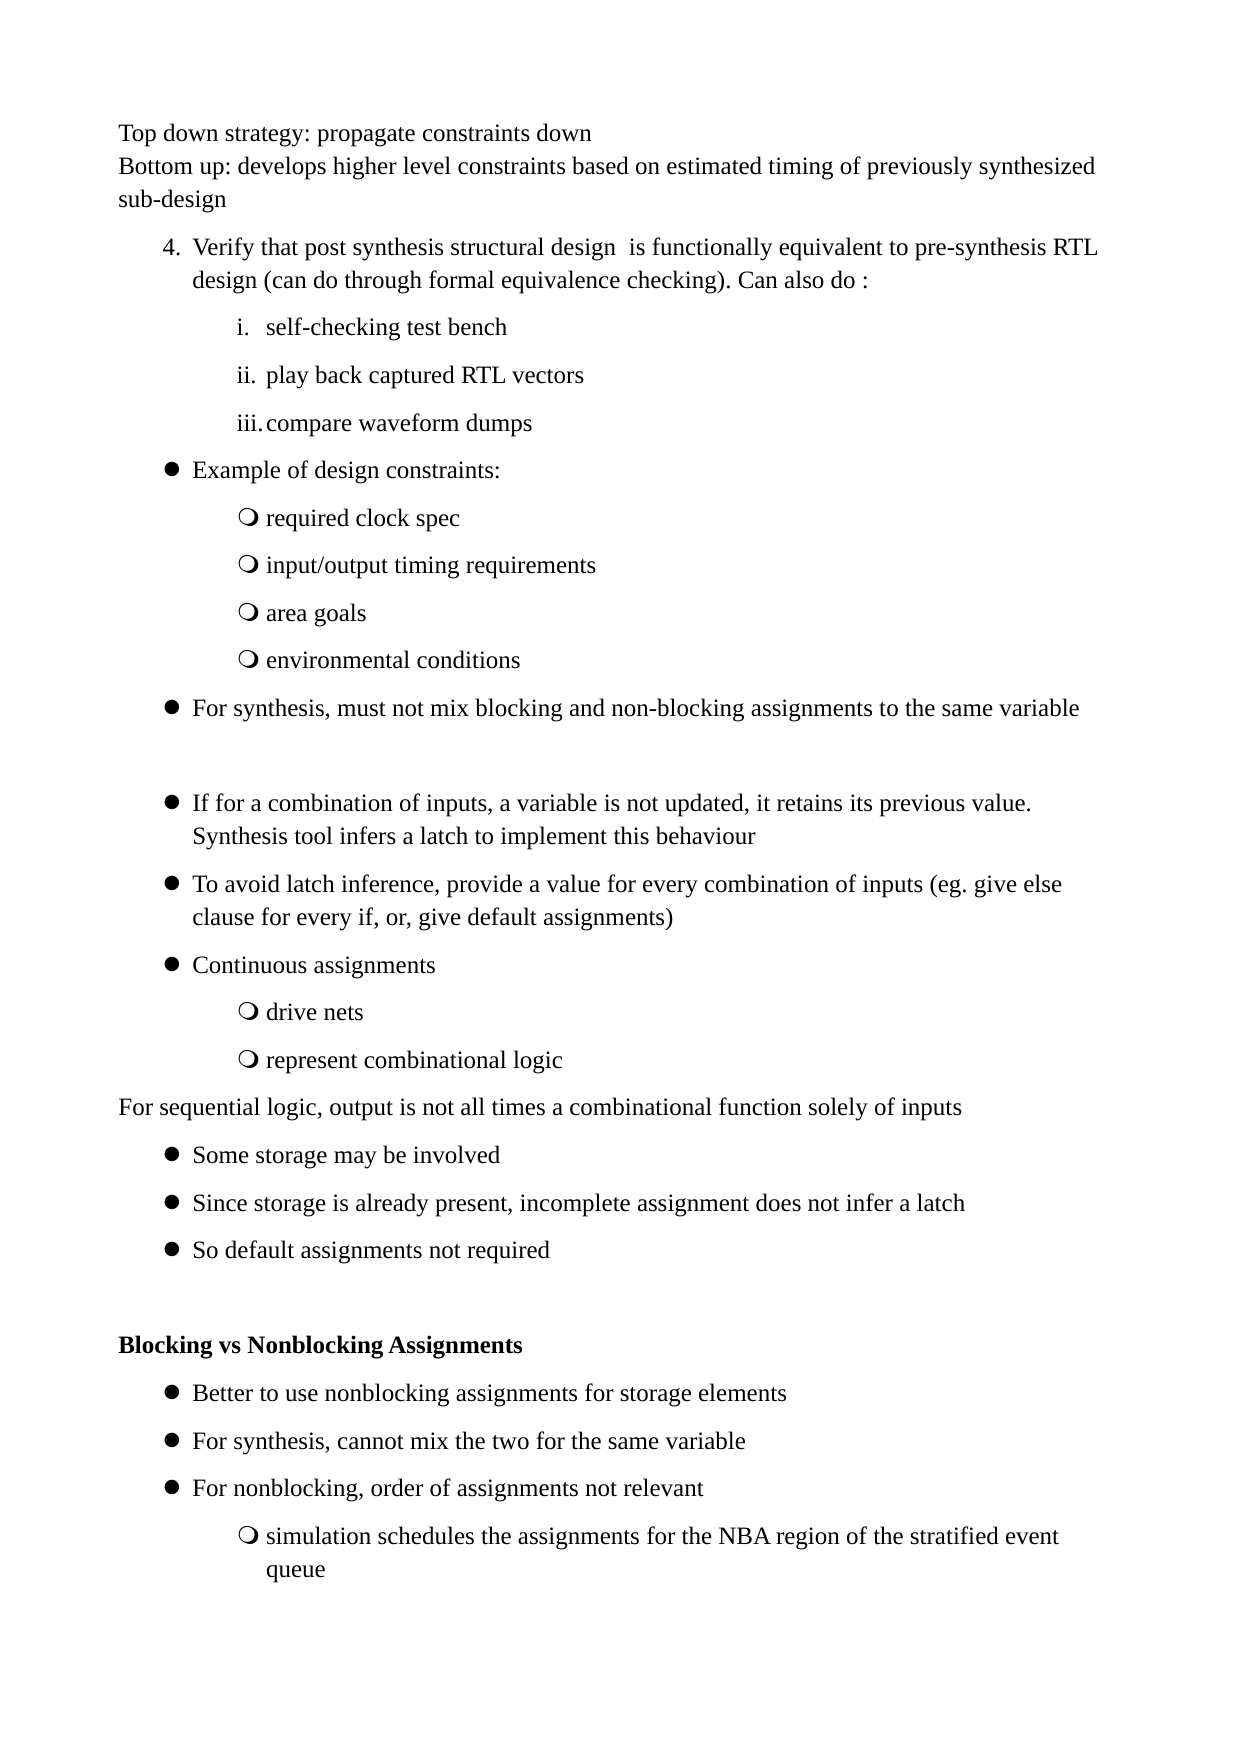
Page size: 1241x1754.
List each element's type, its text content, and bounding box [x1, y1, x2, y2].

list Since storage is already present, incomplete assignment does not infer a latch [162, 1188, 1122, 1216]
list input/output timing requirements [236, 550, 1122, 579]
list compare waveform dumps [236, 408, 1122, 436]
list To avoid latch inference, provide a value for every combination of inputs (eg. give else clause for every if, or, give default assignments) [162, 869, 1122, 931]
list area goals [236, 598, 1122, 627]
list simulation schedules the assignments for the NBA region of the stratified event queue [236, 1521, 1122, 1583]
text Top down strategy: propagate constraints down Bottom up: develops higher level constraints based on estimated timing of previously synthesized sub-design [118, 118, 1122, 213]
list play back captured RTL vectors [236, 360, 1122, 389]
list If for a combination of inputs, a variable is not updated, it retains its previous value. Synthesis tool infers a latch to implement this behaviour [162, 788, 1122, 850]
list Some storage may be involved [162, 1140, 1122, 1169]
list For synthesis, must not mix blocking and non-blocking assignments to the same variable [162, 693, 1122, 722]
list required clock spec [236, 503, 1122, 532]
list drive nets [236, 997, 1122, 1026]
list environmental conditions [236, 646, 1122, 674]
list So default assignments not required [162, 1235, 1122, 1264]
text For sequential logic, output is not all times a combinational function solely of inputs [118, 1092, 1122, 1121]
list Verify that post synthesis structural design is functionally equivalent to pre-synthesis RTL design (can do through formal equivalence checking). Can also do : [162, 232, 1122, 293]
list self-checking test bench [236, 312, 1122, 341]
list Continuous assignments [162, 950, 1122, 978]
text Blocking vs Nonblocking Assignments [118, 1331, 1122, 1359]
list Better to use nonblocking assignments for storage elements [162, 1378, 1122, 1407]
list Example of design constraints: [162, 455, 1122, 484]
list For synthesis, cannot mix the two for the same variable [162, 1426, 1122, 1454]
list For nonblocking, order of assignments not relevant [162, 1473, 1122, 1502]
list represent combinational logic [236, 1045, 1122, 1074]
